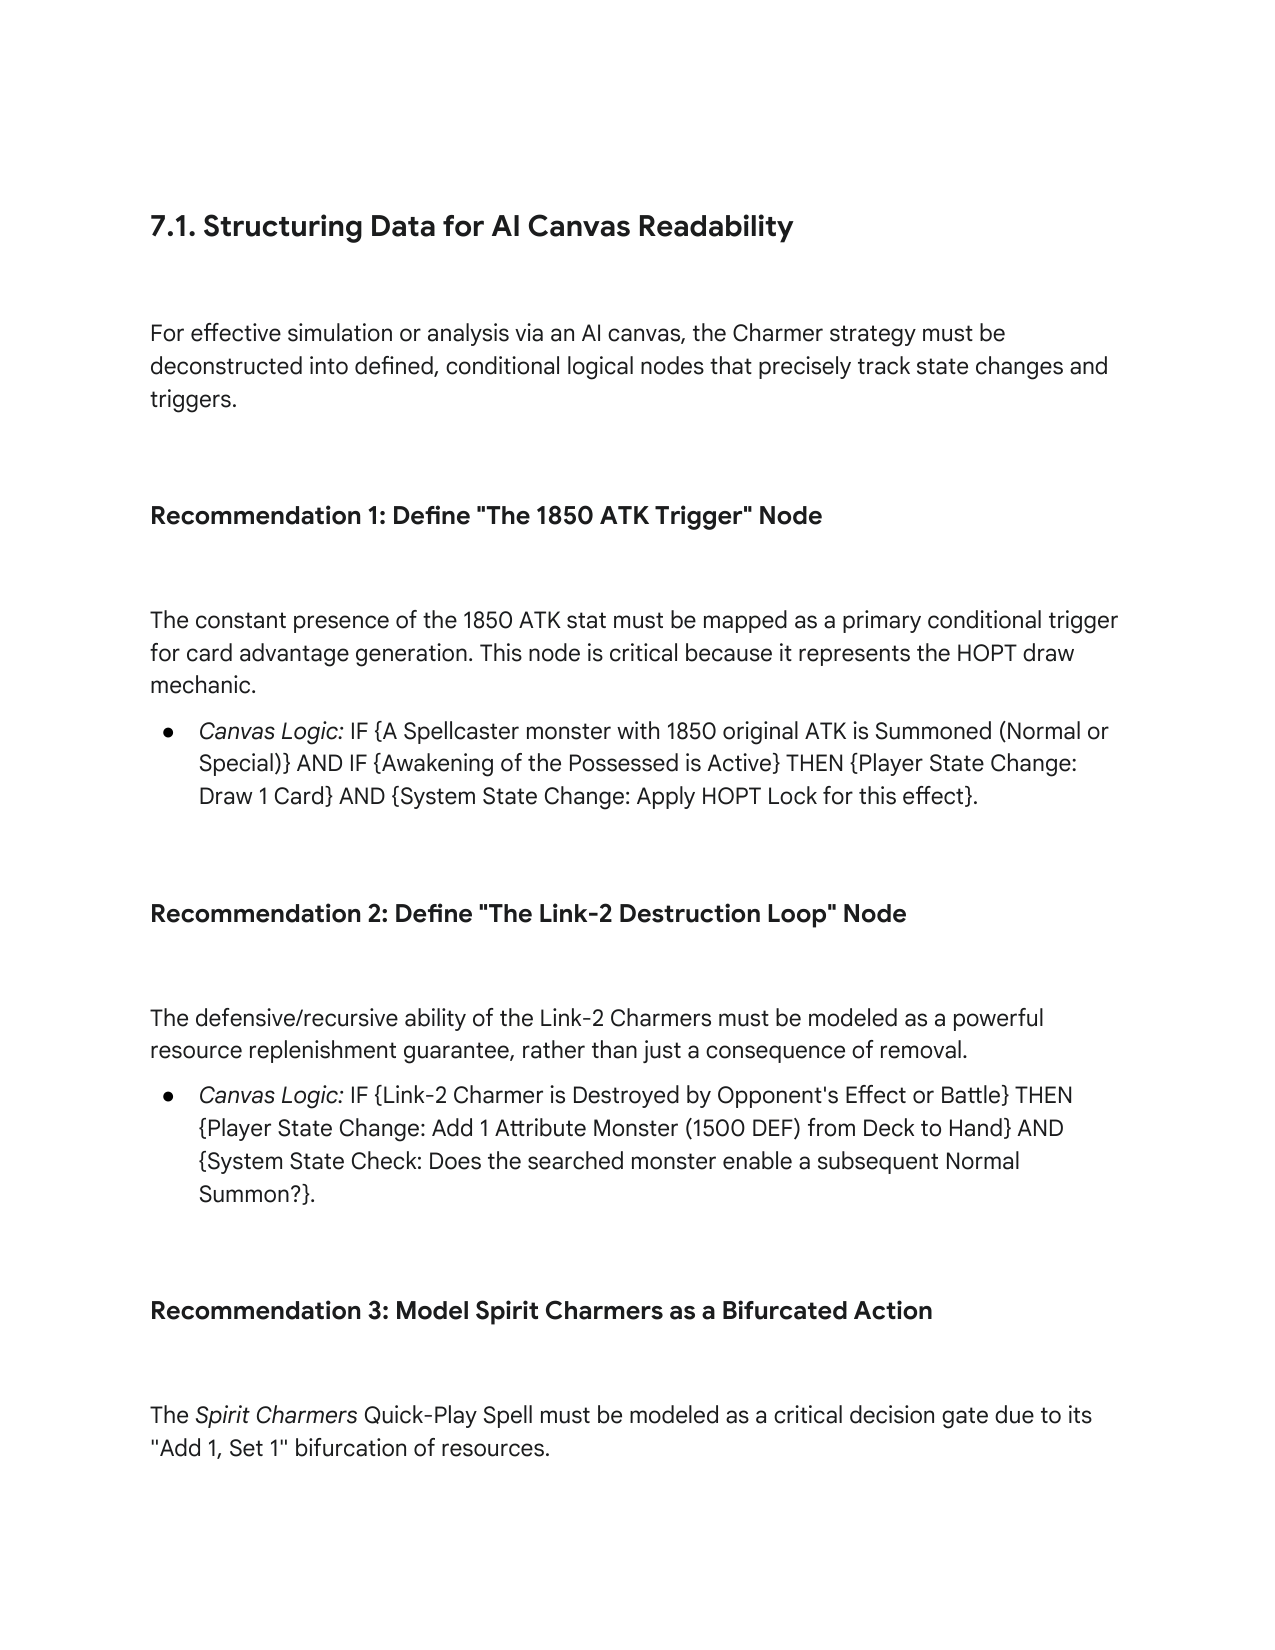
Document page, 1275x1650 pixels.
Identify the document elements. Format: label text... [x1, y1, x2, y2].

subtitle 7.1. Structuring Data for AI Canvas Readability [150, 208, 1125, 244]
text The constant presence of the 1850 ATK stat must be mapped as a primary conditional trigger for card advantage generation. This node is critical because it represents the HOPT draw mechanic. [150, 606, 1125, 701]
subtitle Recommendation 1: Define "The 1850 ATK Trigger" Node [150, 500, 1125, 532]
list Canvas Logic: IF {A Spellcaster monster with 1850 original ATK is Summoned (Normal or Special)} AND IF {Awakening of the Possessed is Active} THEN {Player State Change: Draw 1 Card} AND {System State Change: Apply HOPT Lock for this effect}. [161, 717, 1125, 811]
list Canvas Logic: IF {Link-2 Charmer is Destroyed by Opponent's Effect or Battle} THEN {Player State Change: Add 1 Attribute Monster (1500 DEF) from Deck to Hand} AND {System State Check: Does the searched monster enable a subsequent Normal Summon?}. [161, 1082, 1125, 1208]
text For effective simulation or analysis via an AI canvas, the Charmer strategy must be deconstructed into defined, conditional logical nodes that precisely track state changes and triggers. [150, 319, 1125, 414]
text The Spirit Charmers Quick-Play Spell must be modeled as a critical decision gate due to its "Add 1, Set 1" bifurcation of resources. [150, 1401, 1125, 1463]
text The defensive/recursive ability of the Link-2 Charmers must be modeled as a powerful resource replenishment guarantee, rather than just a consequence of removal. [150, 1004, 1125, 1065]
subtitle Recommendation 2: Define "The Link-2 Destruction Loop" Node [150, 898, 1125, 929]
subtitle Recommendation 3: Model Spirit Charmers as a Bifurcated Action [150, 1295, 1125, 1327]
